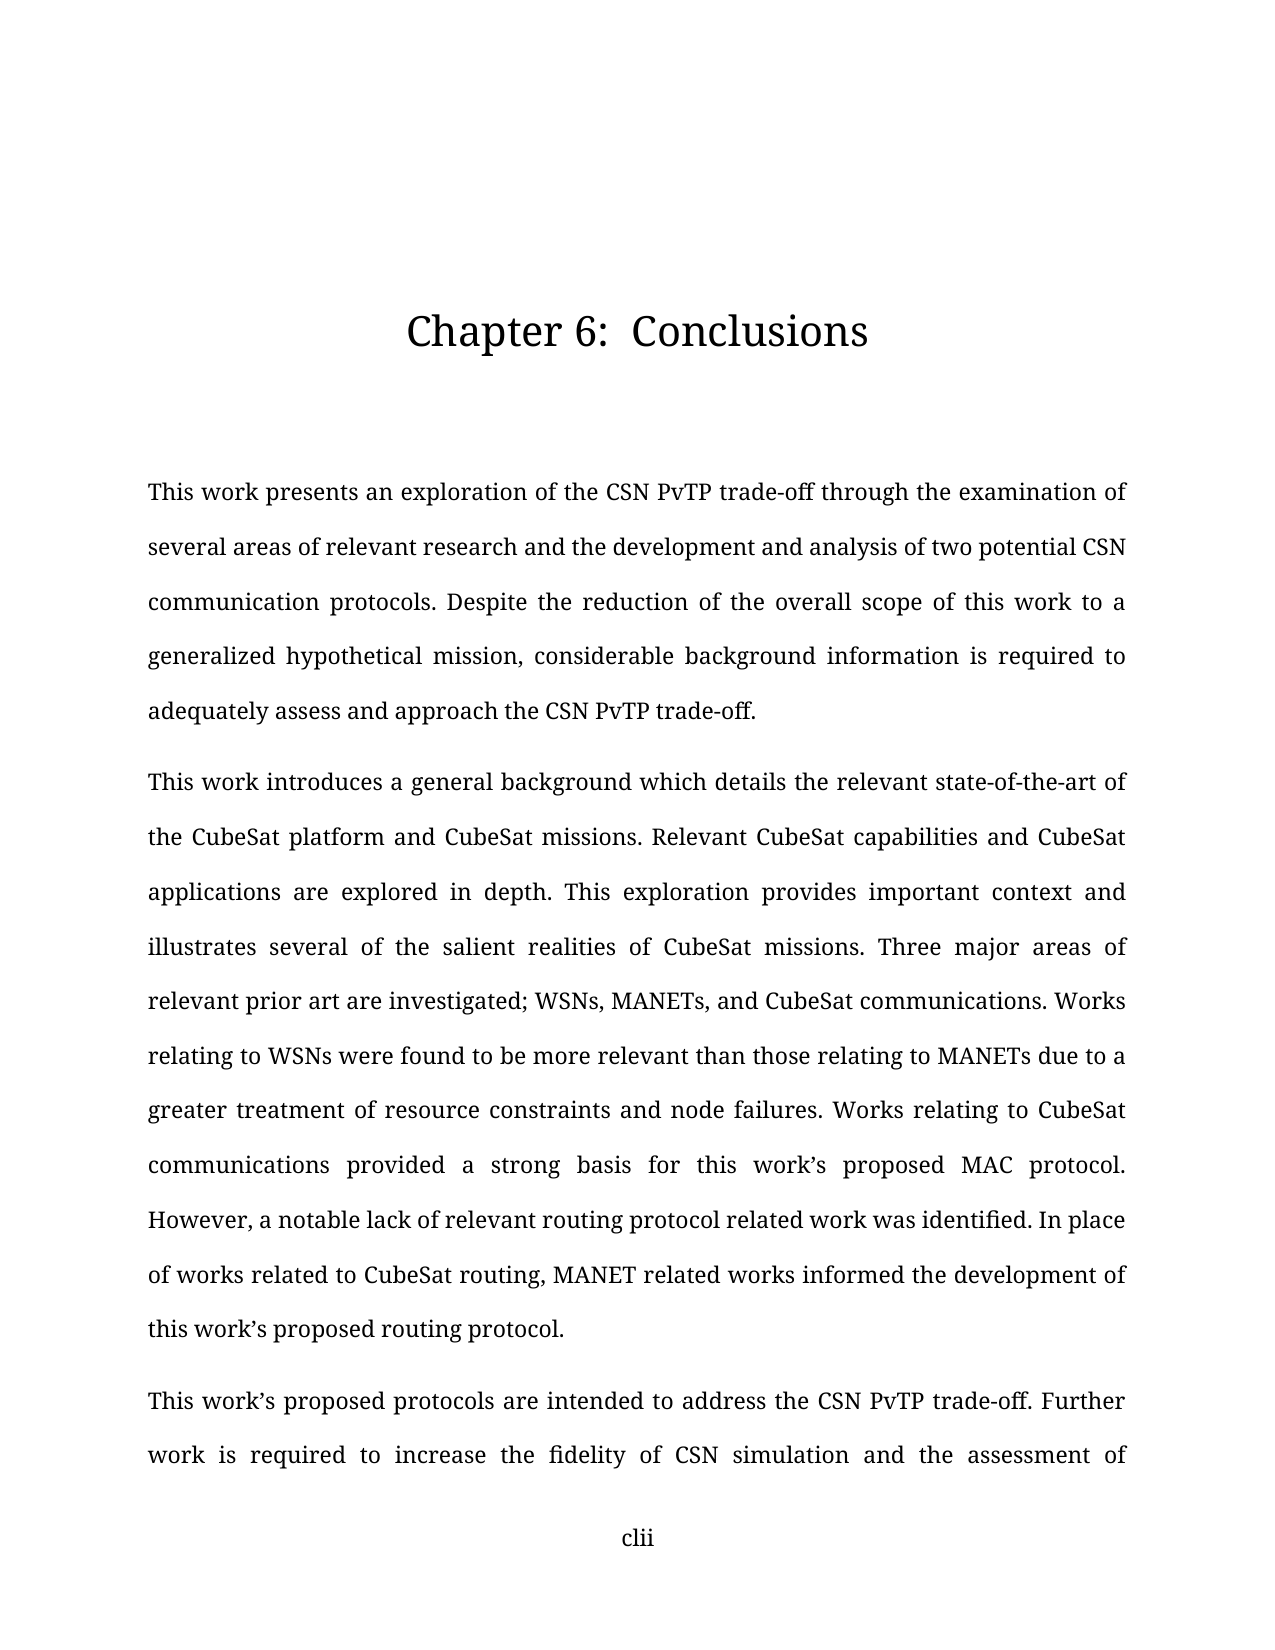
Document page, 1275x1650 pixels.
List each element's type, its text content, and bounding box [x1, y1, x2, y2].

text This work introduces a general background which details the relevant state-of-the-art of the CubeSat platform and CubeSat missions. Relevant CubeSat capabilities and CubeSat applications are explored in depth. This exploration provides important context and illustrates several of the salient realities of CubeSat missions. Three major areas of relevant prior art are investigated; WSNs, MANETs, and CubeSat communications. Works relating to WSNs were found to be more relevant than those relating to MANETs due to a greater treatment of resource constraints and node failures. Works relating to CubeSat communications provided a strong basis for this work’s proposed MAC protocol. However, a notable lack of relevant routing protocol related work was identified. In place of works related to CubeSat routing, MANET related works informed the development of this work’s proposed routing protocol. [148, 766, 1127, 1344]
subtitle Conclusions [148, 302, 1127, 359]
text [148, 1384, 1127, 1471]
text This work presents an exploration of the CSN PvTP trade-off through the examination of several areas of relevant research and the development and analysis of two potential CSN communication protocols. Despite the reduction of the overall scope of this work to a generalized hypothetical mission, considerable background information is required to adequately assess and approach the CSN PvTP trade-off. [148, 476, 1127, 726]
